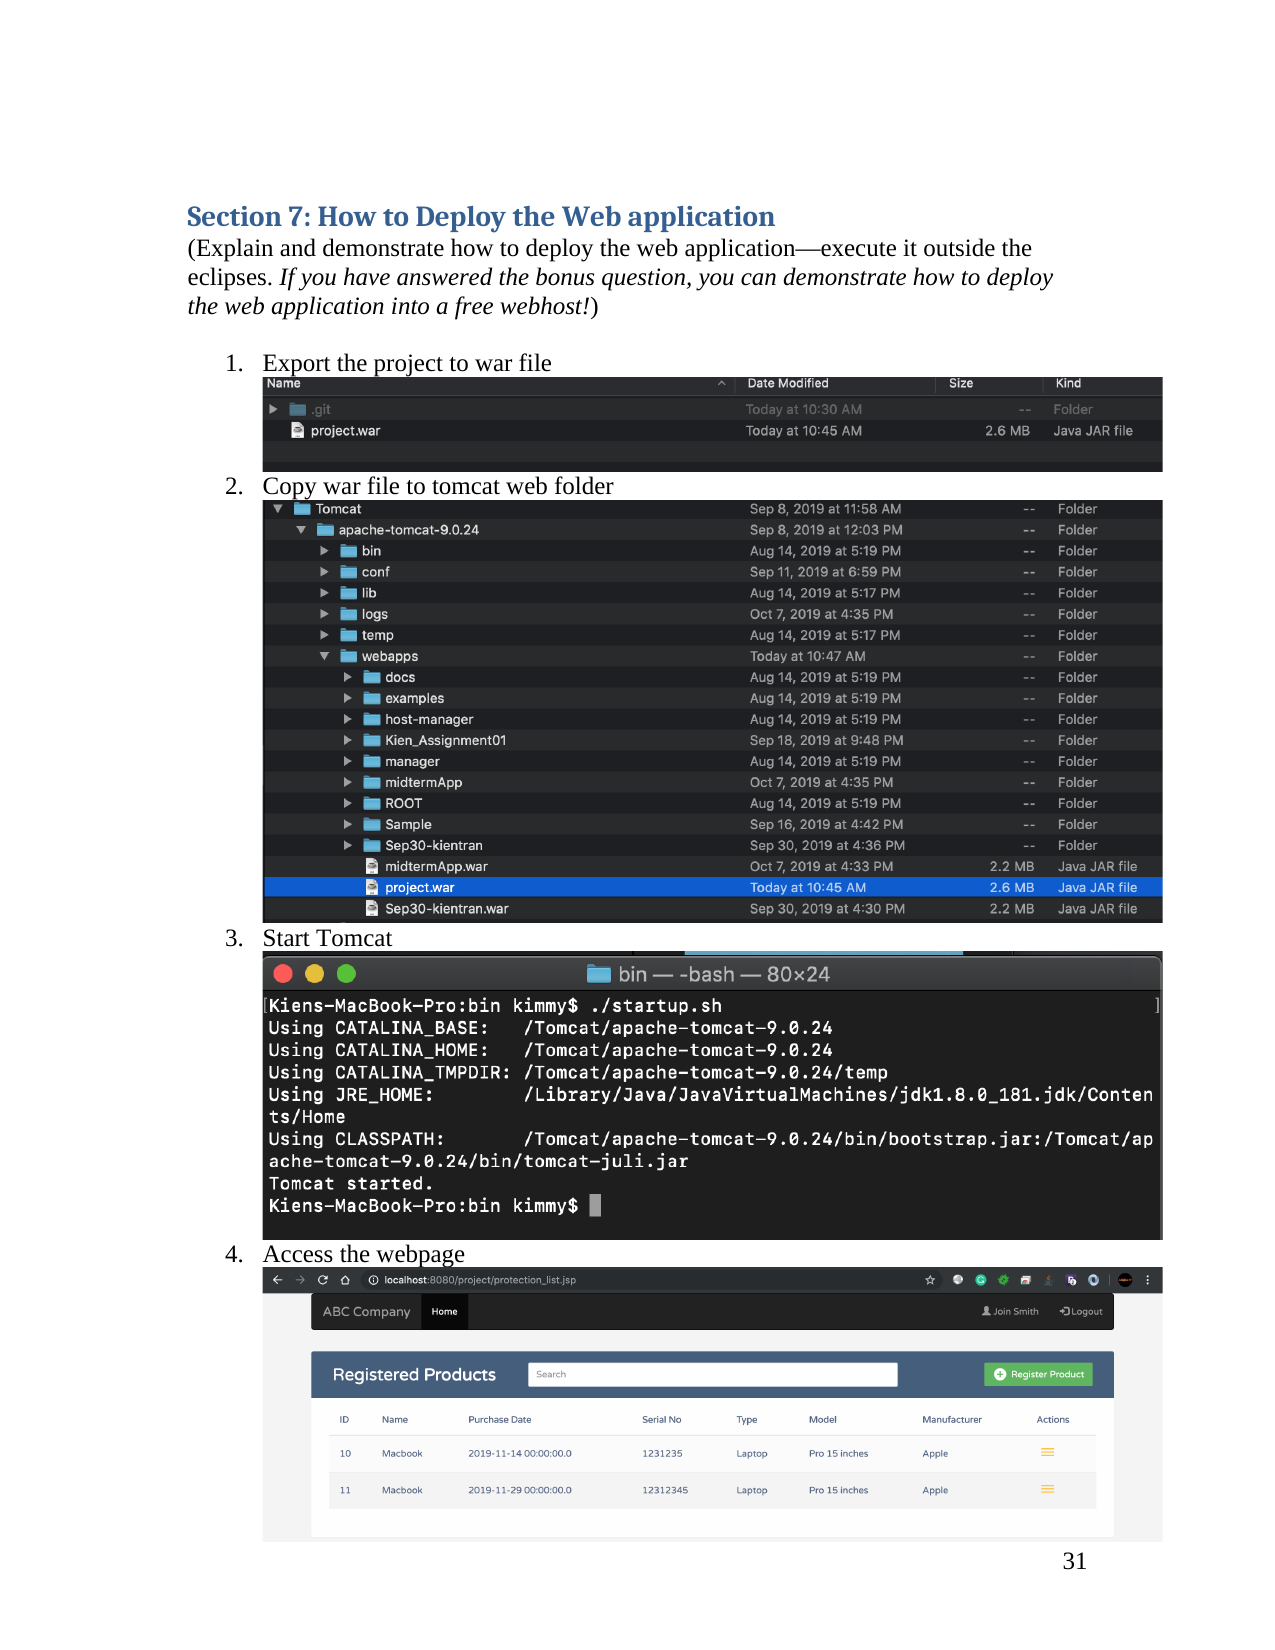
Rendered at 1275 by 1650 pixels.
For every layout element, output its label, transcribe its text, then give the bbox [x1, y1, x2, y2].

picture [262, 377, 1163, 472]
list Start Tomcat [225, 923, 1087, 952]
list Access the webpage [225, 1239, 1087, 1268]
list Export the project to war file [225, 348, 1087, 377]
subtitle Section 7: How to Deploy the Web application [187, 200, 1087, 233]
picture [262, 500, 1163, 923]
picture [262, 1267, 1163, 1542]
text (Explain and demonstrate how to deploy the web application—execute it outside the eclipses. If you have answered the bonus question, you can demonstrate how to deploy the web application into a free webhost!) [187, 233, 1087, 320]
picture [262, 951, 1163, 1240]
list Copy war file to tomcat web folder [225, 471, 1087, 500]
